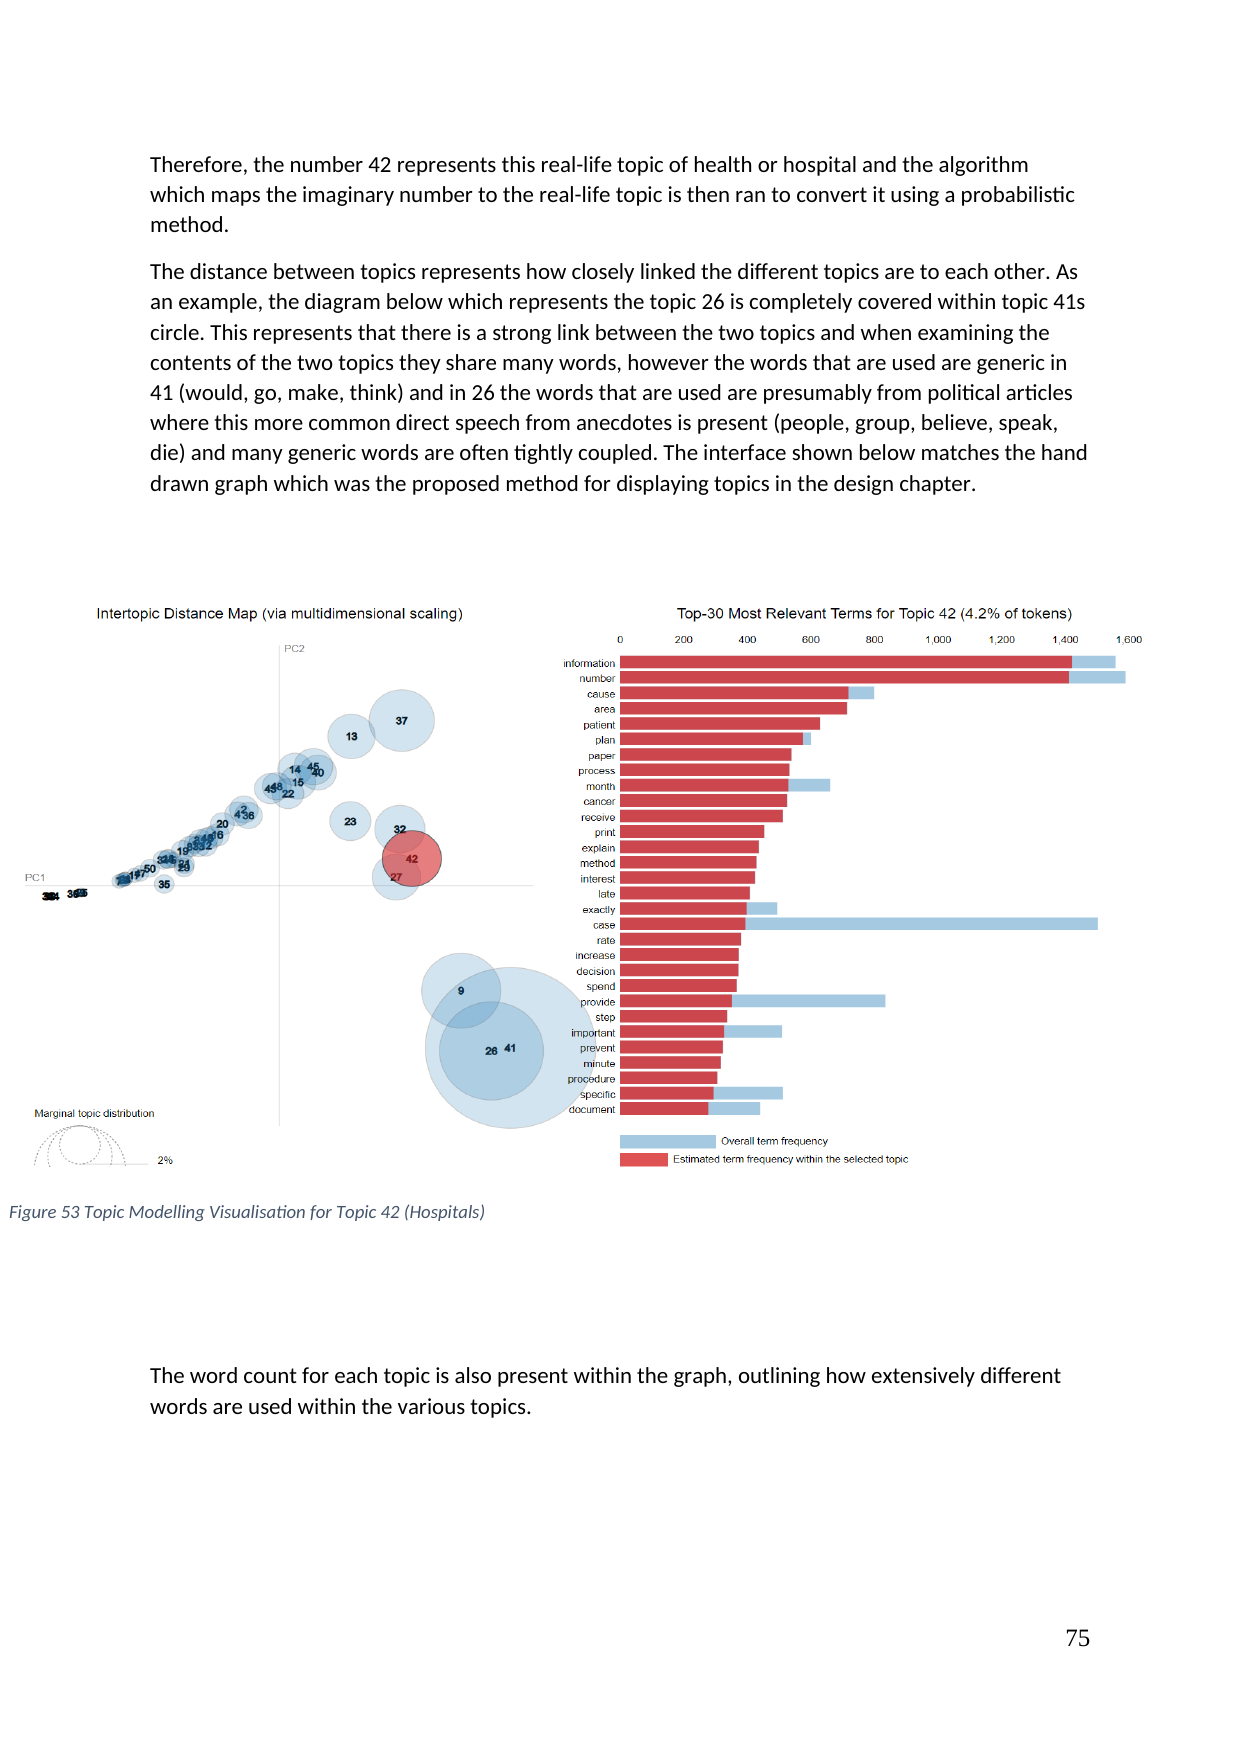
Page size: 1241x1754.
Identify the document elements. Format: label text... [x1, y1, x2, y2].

text The word count for each topic is also present within the graph, outlining how extensively different words are used within the various topics. [150, 1362, 1090, 1420]
text The distance between topics represents how closely linked the different topics are to each other. As an example, the diagram below which represents the topic 26 is completely covered within topic 41s circle. This represents that there is a strong link between the two topics and when examining the contents of the two topics they share many words, however the words that are used are generic in 41 (would, go, make, think) and in 26 the words that are used are presumably from political articles where this more common direct speech from anecdotes is present (people, group, believe, speak, die) and many generic words are often tightly coupled. The interface shown below matches the hand drawn graph which was the proposed method for displaying topics in the design chapter. [150, 257, 1090, 497]
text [150, 150, 1090, 238]
picture [8, 594, 1190, 1166]
